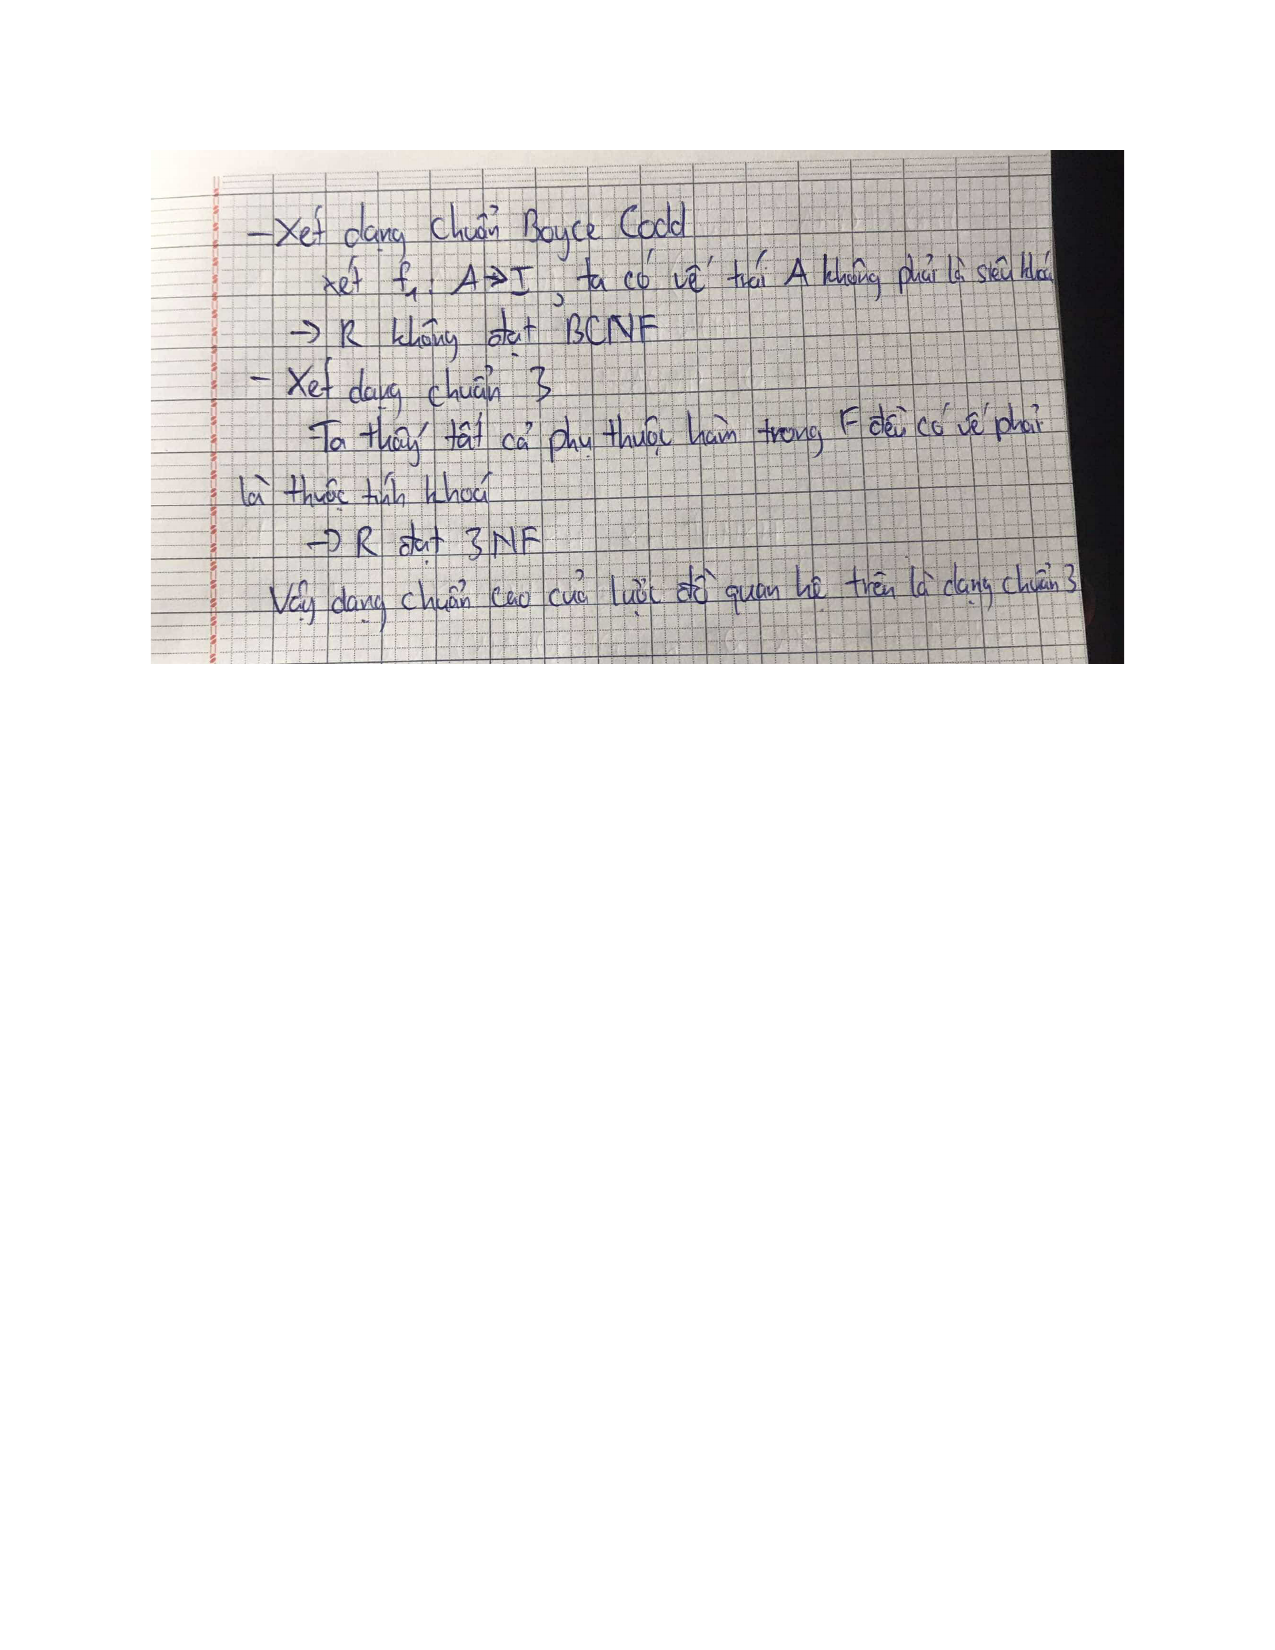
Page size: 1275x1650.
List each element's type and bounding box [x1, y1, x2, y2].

picture [150, 150, 1125, 664]
